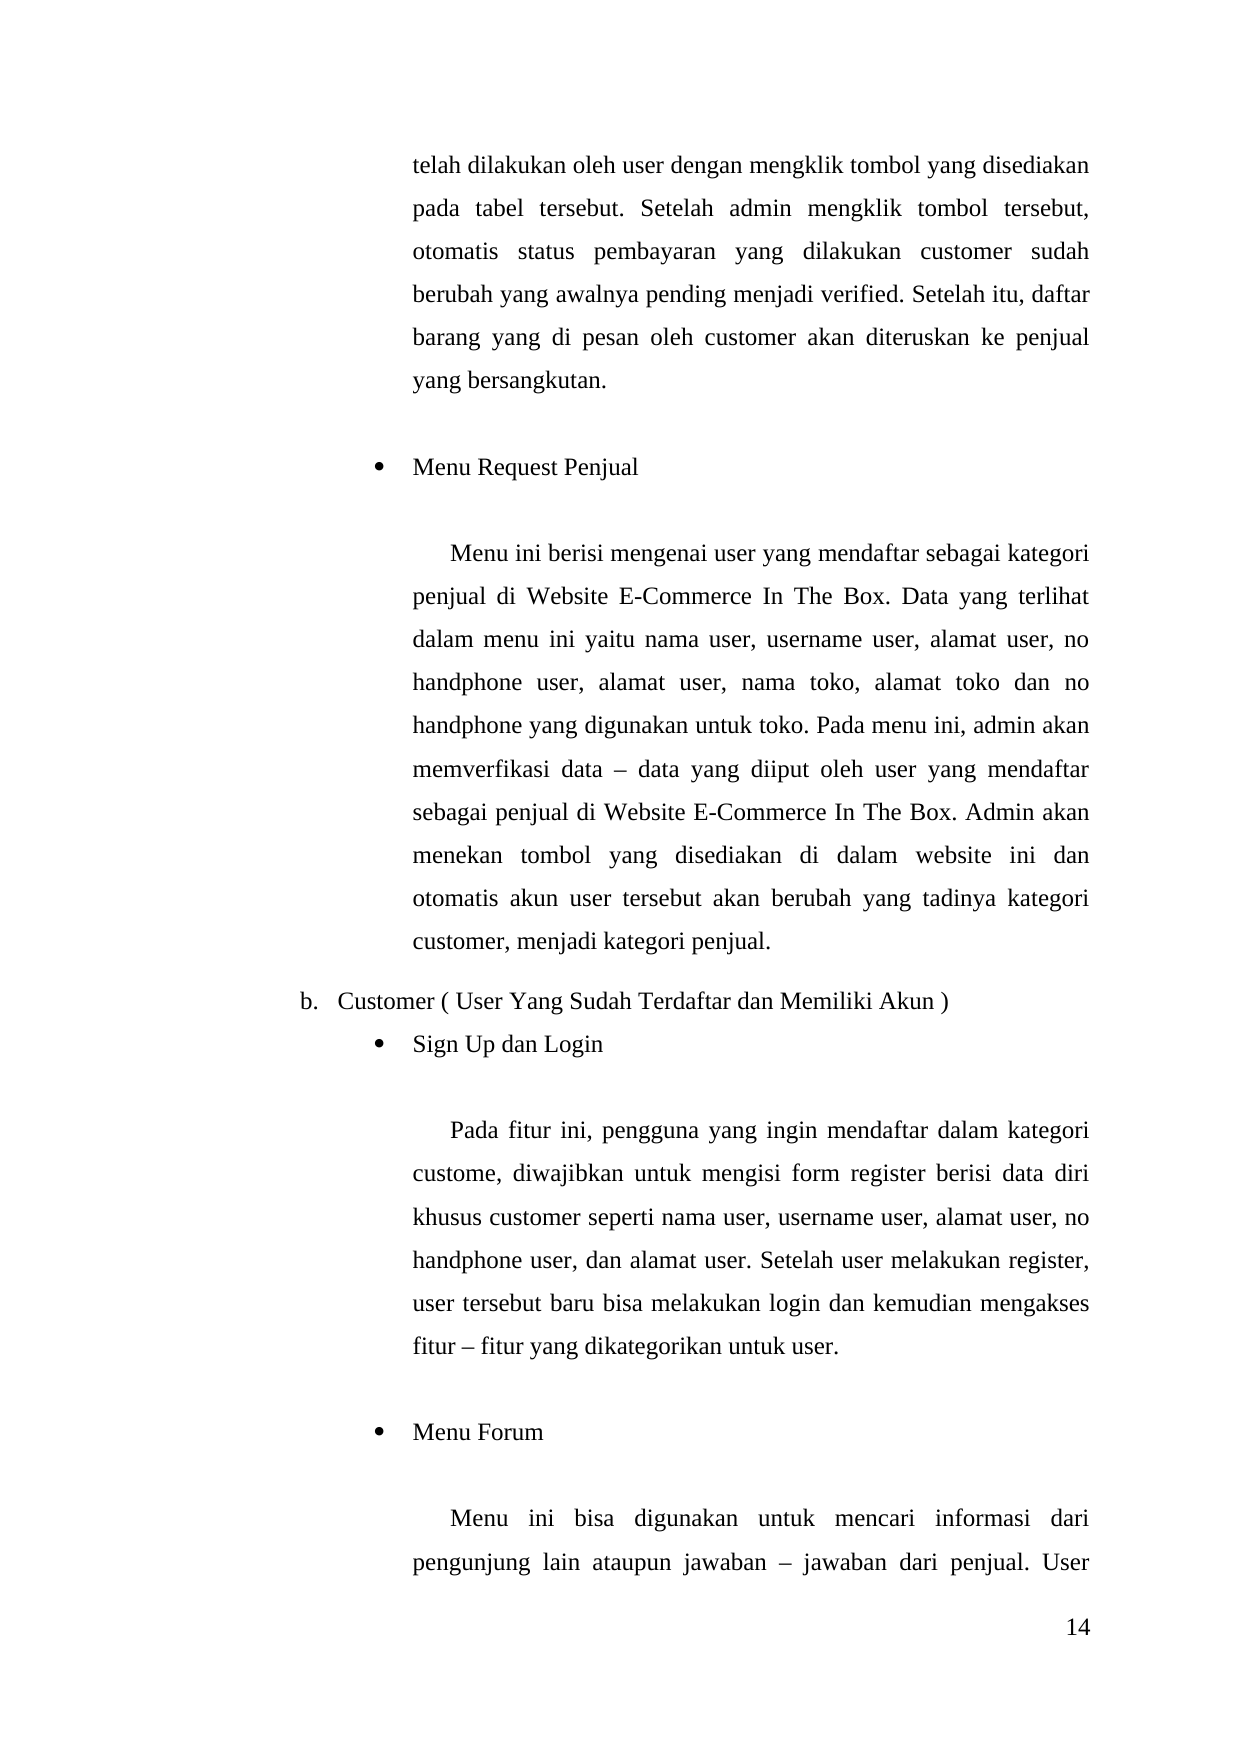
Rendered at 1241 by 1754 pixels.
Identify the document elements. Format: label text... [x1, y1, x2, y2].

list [412, 150, 1090, 394]
list Menu ini berisi mengenai user yang mendaftar sebagai kategori penjual di Website E-Commerce In The Box. Data yang terlihat dalam menu ini yaitu nama user, username user, alamat user, no handphone user, alamat user, nama toko, alamat toko dan no handphone yang digunakan untuk toko. Pada menu ini, admin akan memverfikasi data – data yang diiput oleh user yang mendaftar sebagai penjual di Website E-Commerce In The Box. Admin akan menekan tombol yang disediakan di dalam website ini dan otomatis akun user tersebut akan berubah yang tadinya kategori customer, menjadi kategori penjual. [412, 538, 1090, 955]
list Pada fitur ini, pengguna yang ingin mendaftar dalam kategori custome, diwajibkan untuk mengisi form register berisi data diri khusus customer seperti nama user, username user, alamat user, no handphone user, dan alamat user. Setelah user melakukan register, user tersebut baru bisa melakukan login dan kemudian mengakses fitur – fitur yang dikategorikan untuk user. [412, 1115, 1090, 1360]
list Sign Up dan Login [375, 1029, 1090, 1058]
list Menu Forum [375, 1417, 1090, 1446]
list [412, 1503, 1090, 1575]
subtitle Customer ( User Yang Sudah Terdaftar dan Memiliki Akun ) [300, 986, 1090, 1015]
list Menu Request Penjual [375, 452, 1090, 481]
